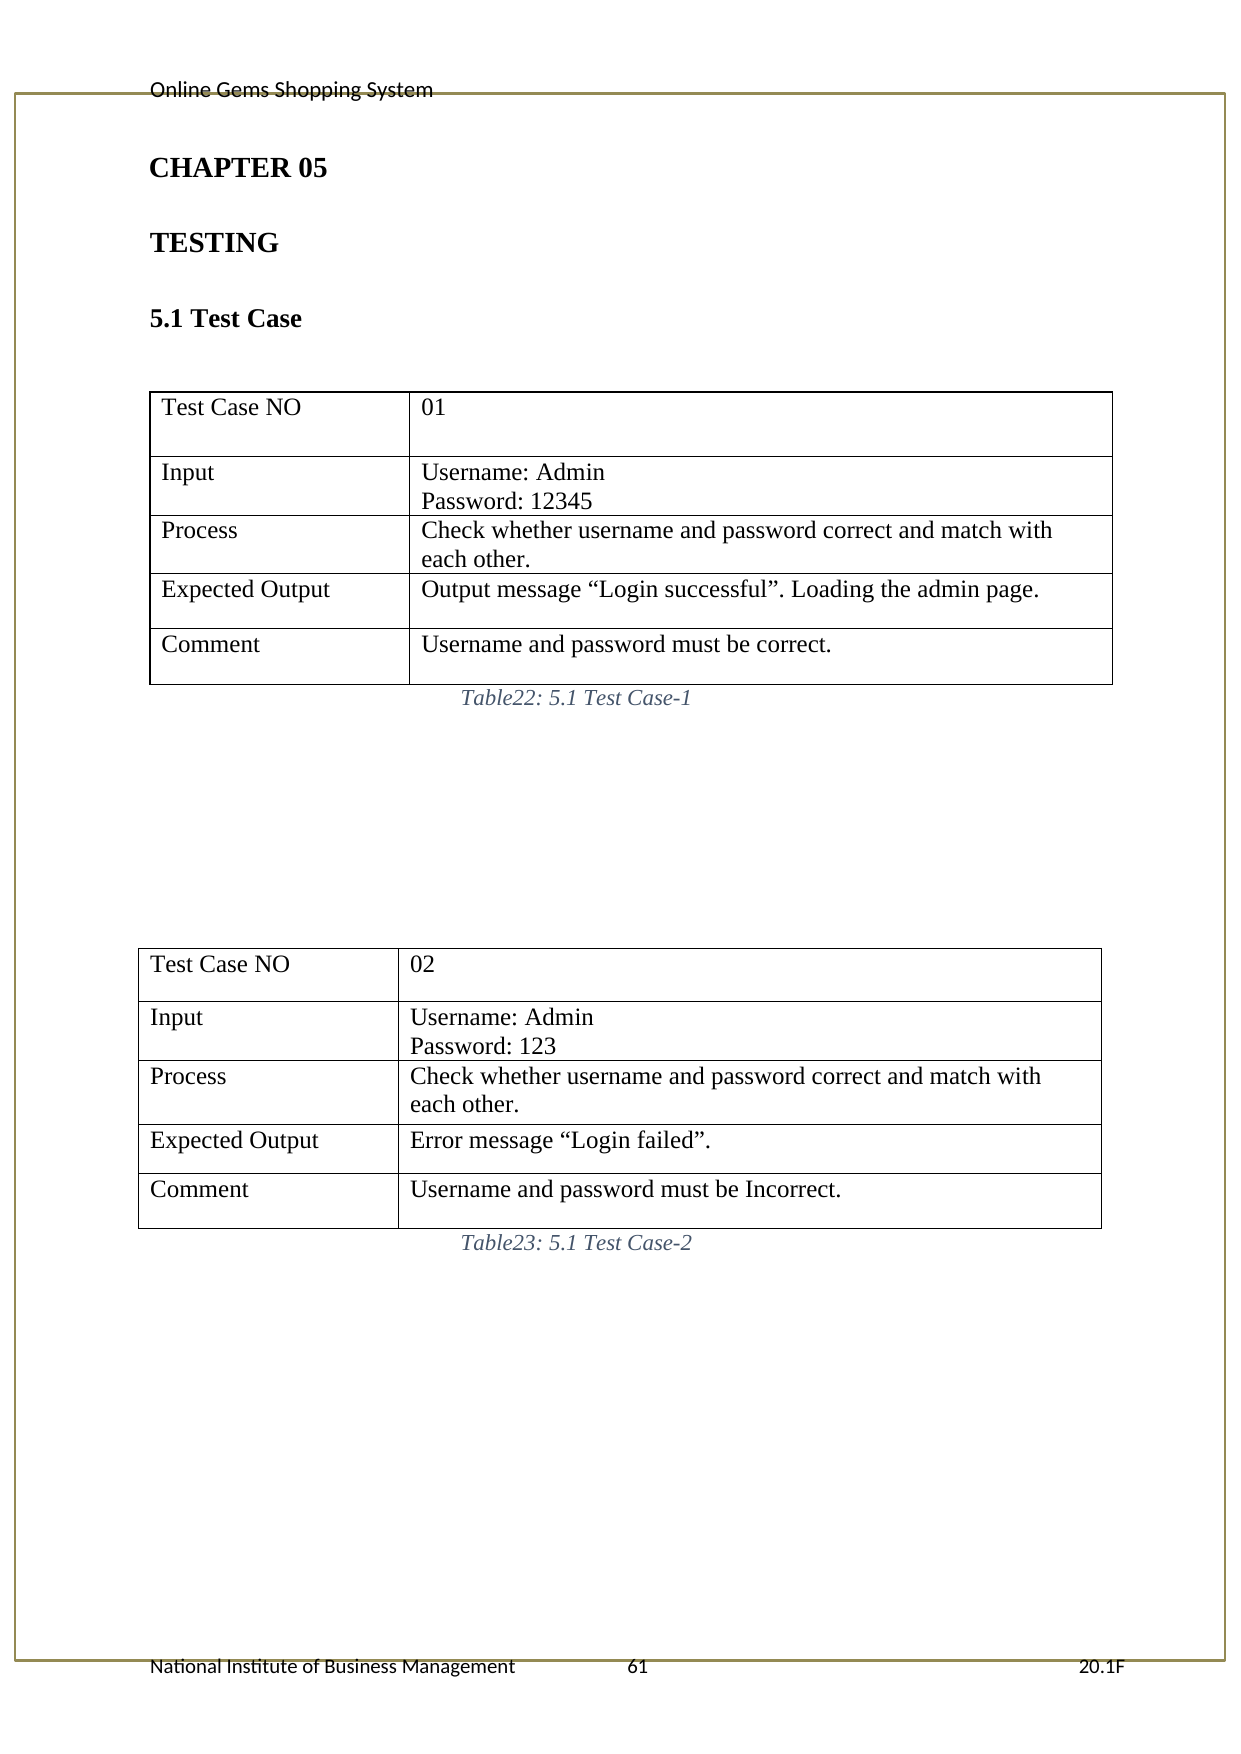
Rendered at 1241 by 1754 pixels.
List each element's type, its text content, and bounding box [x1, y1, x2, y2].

table_cell Comment [151, 629, 409, 683]
table_cell Username: Admin Password: 12345 [410, 457, 1112, 514]
table_cell Error message “Login failed”. [399, 1125, 1101, 1173]
subtitle 5.1 Test Case [149, 303, 1090, 334]
table_cell Comment [139, 1174, 398, 1228]
table_cell Username and password must be Incorrect. [399, 1174, 1101, 1228]
table_header Test Case NO [139, 949, 398, 1001]
subtitle CHAPTER 05 [148, 150, 1090, 183]
table_cell Output message “Login successful”. Loading the admin page. [410, 574, 1112, 628]
table_cell Process [151, 516, 409, 573]
table_cell Process [139, 1061, 398, 1124]
table_cell Expected Output [151, 574, 409, 628]
table_cell Username and password must be correct. [410, 629, 1112, 683]
table_cell Input [139, 1002, 398, 1060]
table_cell Check whether username and password correct and match with each other. [410, 516, 1112, 573]
table_cell Expected Output [139, 1125, 398, 1173]
table_cell Username: Admin Password: 123 [399, 1002, 1101, 1060]
table_cell Input [151, 457, 409, 514]
text Table22: 5.1 Test Case-1 [150, 685, 1090, 711]
subtitle TESTING [149, 225, 1090, 259]
text Table23: 5.1 Test Case-2 [150, 1229, 1090, 1256]
table_cell Check whether username and password correct and match with each other. [399, 1061, 1101, 1124]
table_header 02 [399, 949, 1101, 1001]
table_header 01 [410, 393, 1112, 456]
table_header Test Case NO [151, 393, 409, 456]
